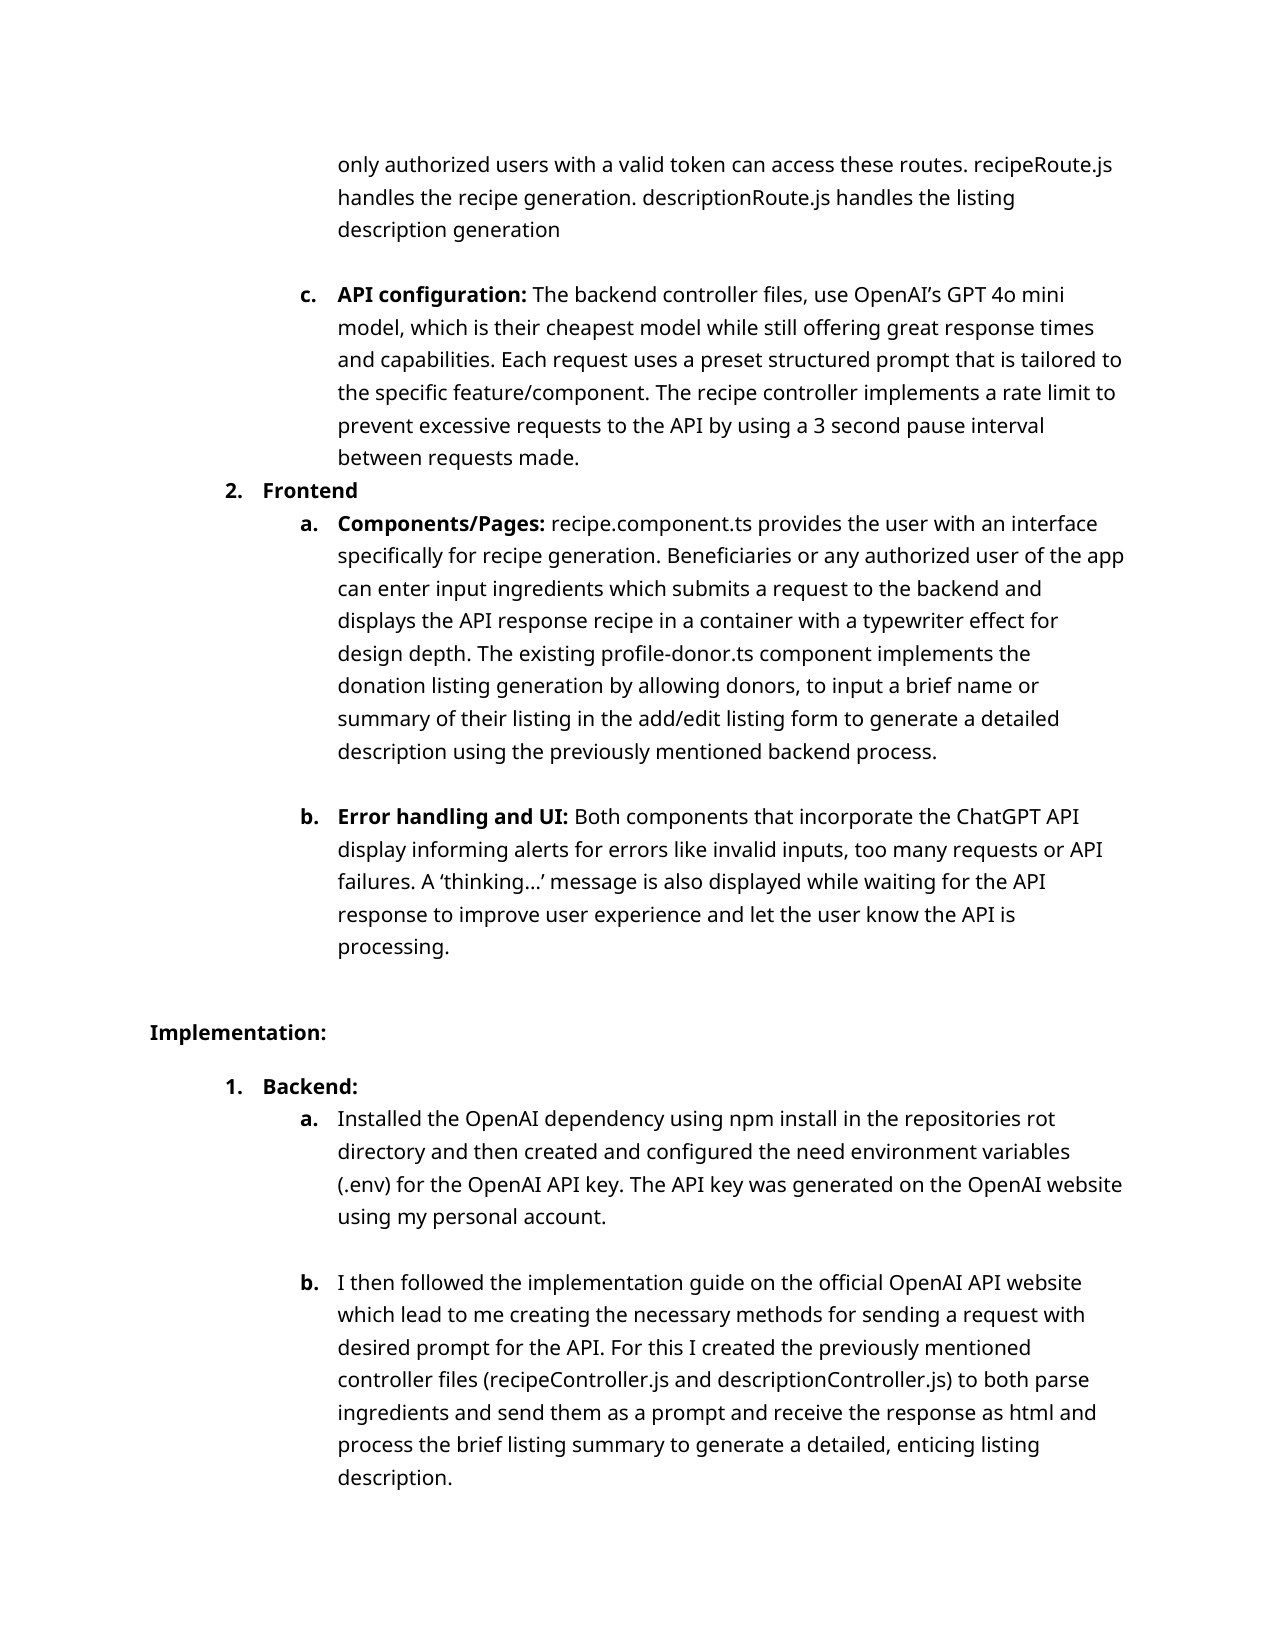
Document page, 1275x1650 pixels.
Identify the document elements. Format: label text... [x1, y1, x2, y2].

list API configuration: The backend controller files, use OpenAI’s GPT 4o mini model, which is their cheapest model while still offering great response times and capabilities. Each request uses a preset structured prompt that is tailored to the specific feature/component. The recipe controller implements a rate limit to prevent excessive requests to the API by using a 3 second pause interval between requests made. [300, 280, 1125, 472]
list Components/Pages: recipe.component.ts provides the user with an interface specifically for recipe generation. Beneficiaries or any authorized user of the app can enter input ingredients which submits a request to the backend and displays the API response recipe in a container with a typewriter effect for design depth. The existing profile-donor.ts component implements the donation listing generation by allowing donors, to input a brief name or summary of their listing in the add/edit listing form to generate a detailed description using the previously mentioned backend process. [300, 509, 1125, 765]
text Implementation: [150, 1018, 1125, 1047]
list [300, 150, 1125, 244]
list Installed the OpenAI dependency using npm install in the repositories rot directory and then created and configured the need environment variables (.env) for the OpenAI API key. The API key was generated on the OpenAI website using my personal account. [300, 1104, 1125, 1231]
list I then followed the implementation guide on the official OpenAI API website which lead to me creating the necessary methods for sending a request with desired prompt for the API. For this I created the previously mentioned controller files (recipeController.js and descriptionController.js) to both parse ingredients and send them as a prompt and receive the response as html and process the brief listing summary to generate a detailed, enticing listing description. [300, 1268, 1125, 1492]
list Backend: [225, 1072, 1125, 1100]
list Error handling and UI: Both components that incorporate the ChatGPT API display informing alerts for errors like invalid inputs, too many requests or API failures. A ‘thinking…’ message is also displayed while waiting for the API response to improve user experience and let the user know the API is processing. [300, 802, 1125, 961]
list Frontend [225, 476, 1125, 504]
